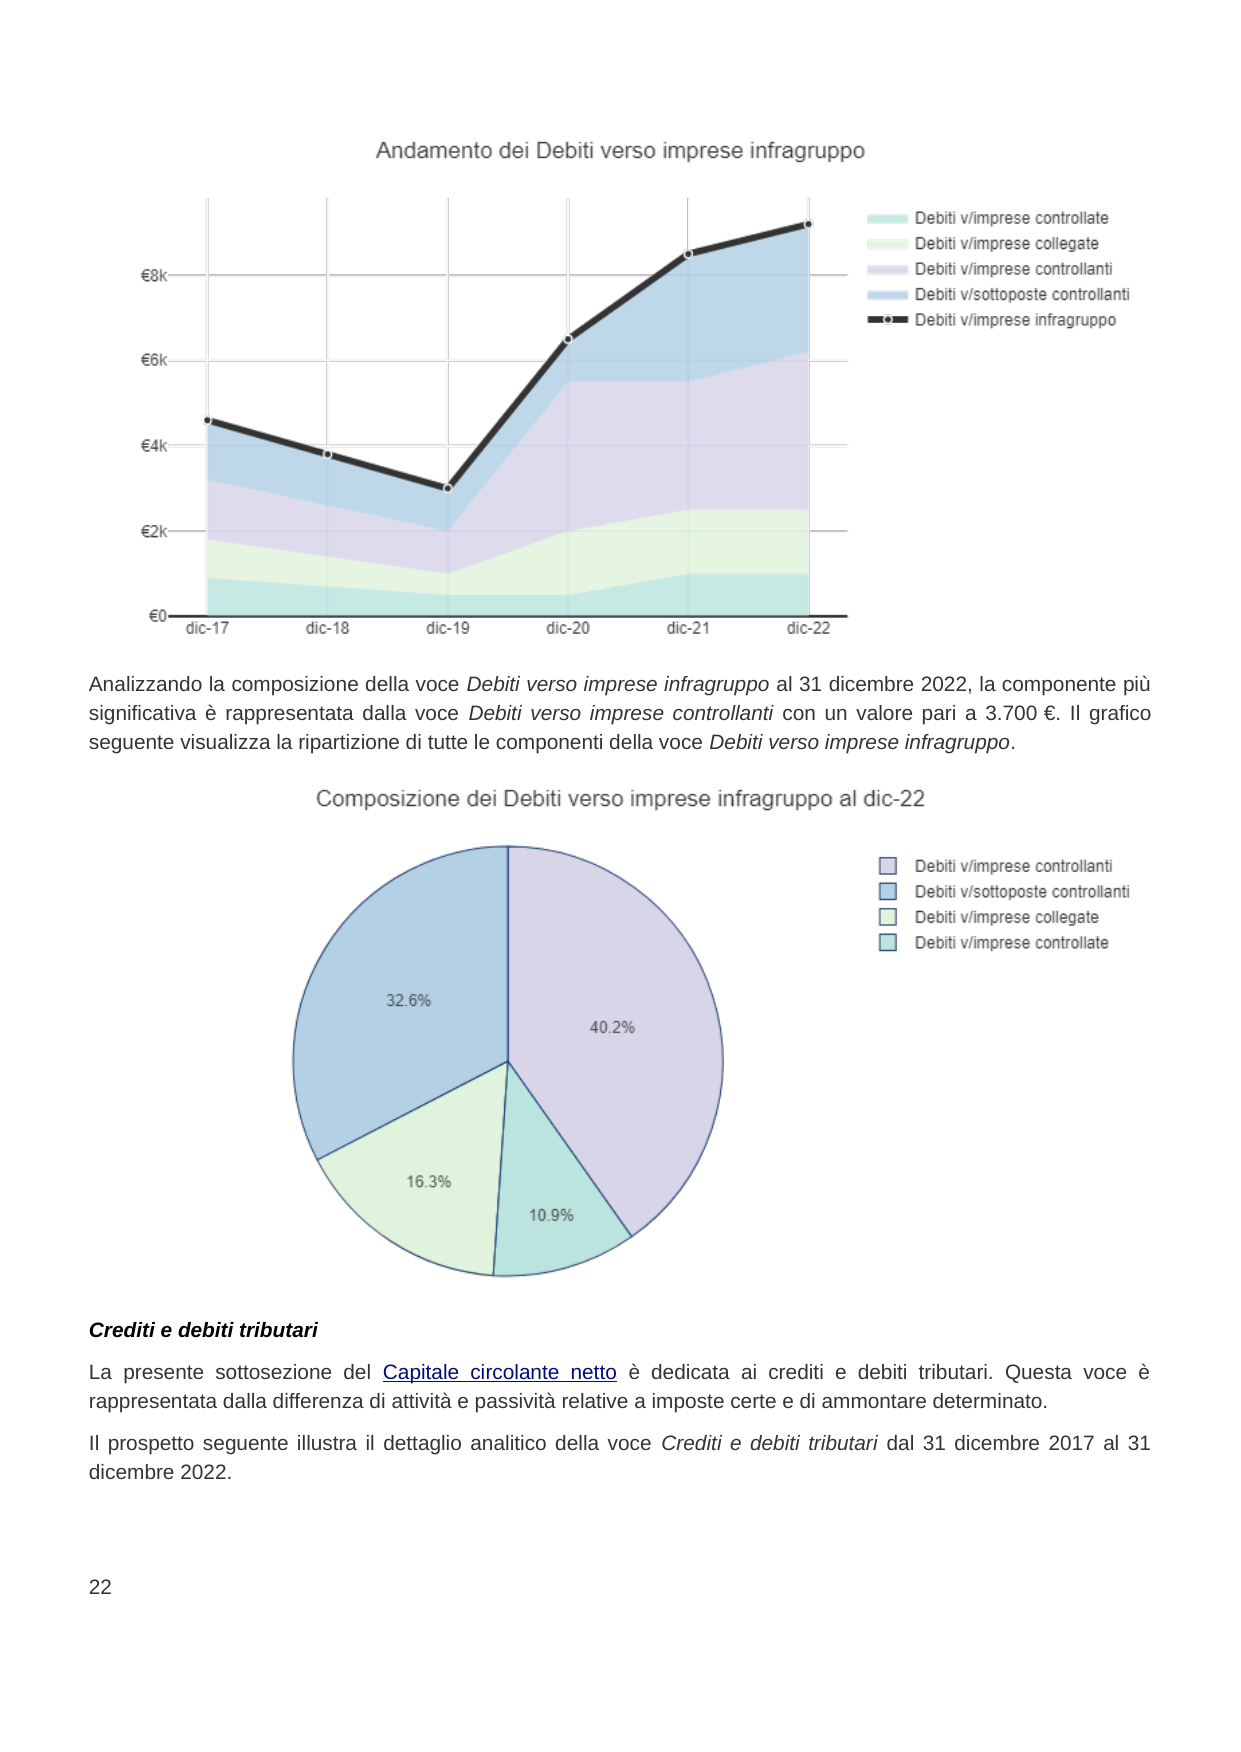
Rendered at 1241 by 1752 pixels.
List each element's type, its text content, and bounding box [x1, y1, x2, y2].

picture [88, 766, 1152, 1303]
text La presente sottosezione del Capitale circolante netto è dedicata ai crediti e debiti tributari. Questa voce è rappresentata dalla differenza di attività e passività relative a imposte certe e di ammontare determinato. [89, 1354, 1152, 1413]
text Analizzando la composizione della voce Debiti verso imprese infragruppo al 31 dicembre 2022, la componente più significativa è rappresentata dalla voce Debiti verso imprese controllanti con un valore pari a 3.700 €. Il grafico seguente visualizza la ripartizione di tutte le componenti della voce Debiti verso imprese infragruppo. [89, 666, 1152, 754]
picture [88, 118, 1152, 654]
text Il prospetto seguente illustra il dettaglio analitico della voce Crediti e debiti tributari dal 31 dicembre 2017 al 31 dicembre 2022. [89, 1425, 1152, 1483]
subtitle Crediti e debiti tributari [89, 1313, 1152, 1342]
